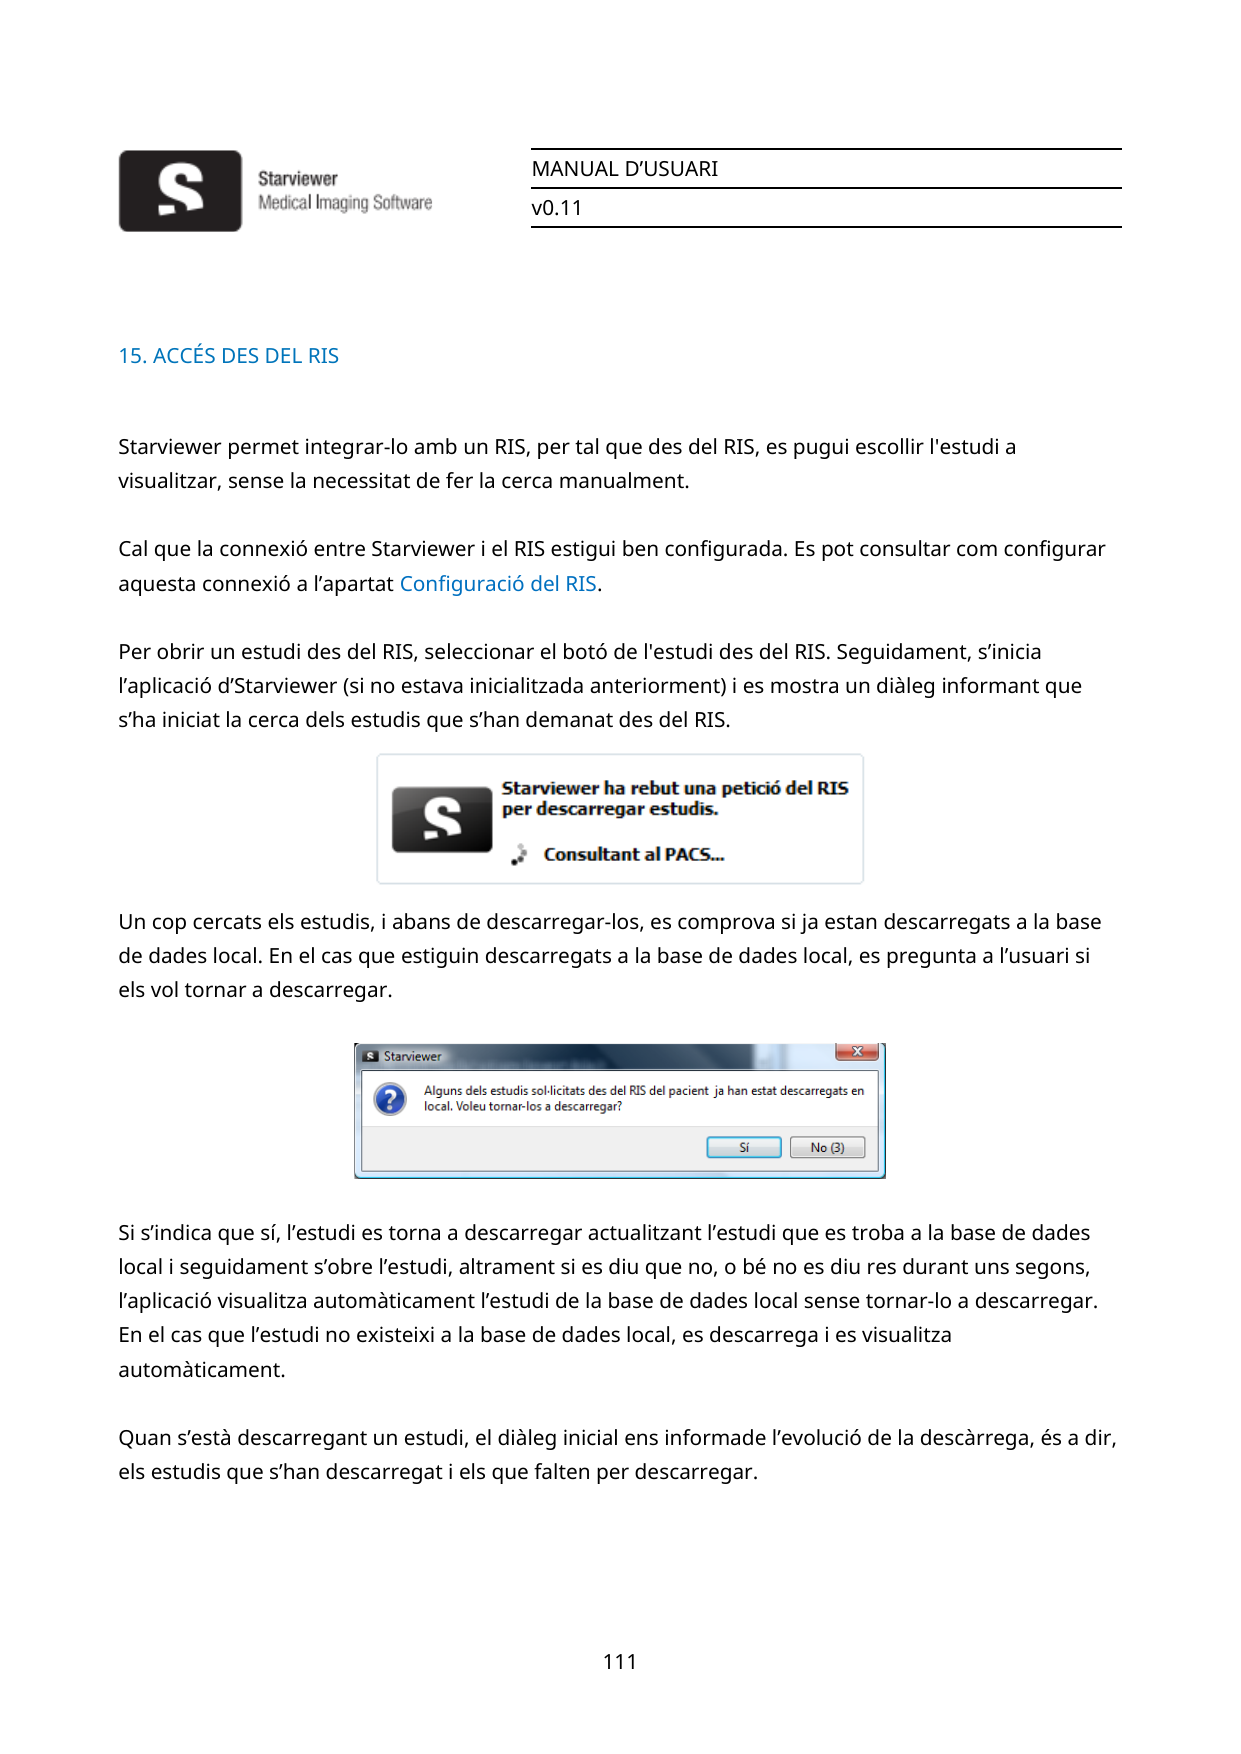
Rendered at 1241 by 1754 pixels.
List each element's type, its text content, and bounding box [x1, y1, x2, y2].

picture [361, 738, 880, 902]
picture [354, 1043, 886, 1179]
subtitle Accés des del RIS [118, 341, 1122, 370]
text Si s’indica que sí, l’estudi es torna a descarregar actualitzant l’estudi que es troba a la base de dades local i seguidament s’obre l’estudi, altrament si es diu que no, o bé no es diu res durant uns segons, l’aplicació visualitza automàticament l’estudi de la base de dades local sense tornar-lo a descarregar. [118, 1218, 1122, 1315]
text Cal que la connexió entre Starviewer i el RIS estigui ben configurada. Es pot consultar com configurar aquesta connexió a l’apartat Configuració del RIS. [118, 534, 1122, 597]
text Starviewer permet integrar-lo amb un RIS, per tal que des del RIS, es pugui escollir l'estudi a visualitzar, sense la necessitat de fer la cerca manualment. [118, 432, 1122, 495]
text Per obrir un estudi des del RIS, seleccionar el botó de l'estudi des del RIS. Seguidament, s’inicia l’aplicació d’Starviewer (si no estava inicialitzada anteriorment) i es mostra un diàleg informant que s’ha iniciat la cerca dels estudis que s’han demanat des del RIS. [118, 637, 1122, 733]
text Un cop cercats els estudis, i abans de descarregar-los, es comprova si ja estan descarregats a la base de dades local. En el cas que estiguin descarregats a la base de dades local, es pregunta a l’usuari si els vol tornar a descarregar. [118, 907, 1122, 1003]
text En el cas que l’estudi no existeixi a la base de dades local, es descarrega i es visualitza automàticament. [118, 1321, 1122, 1383]
text Quan s’està descarregant un estudi, el diàleg inicial ens informade l’evolució de la descàrrega, és a dir, els estudis que s’han descarregat i els que falten per descarregar. [118, 1423, 1122, 1485]
